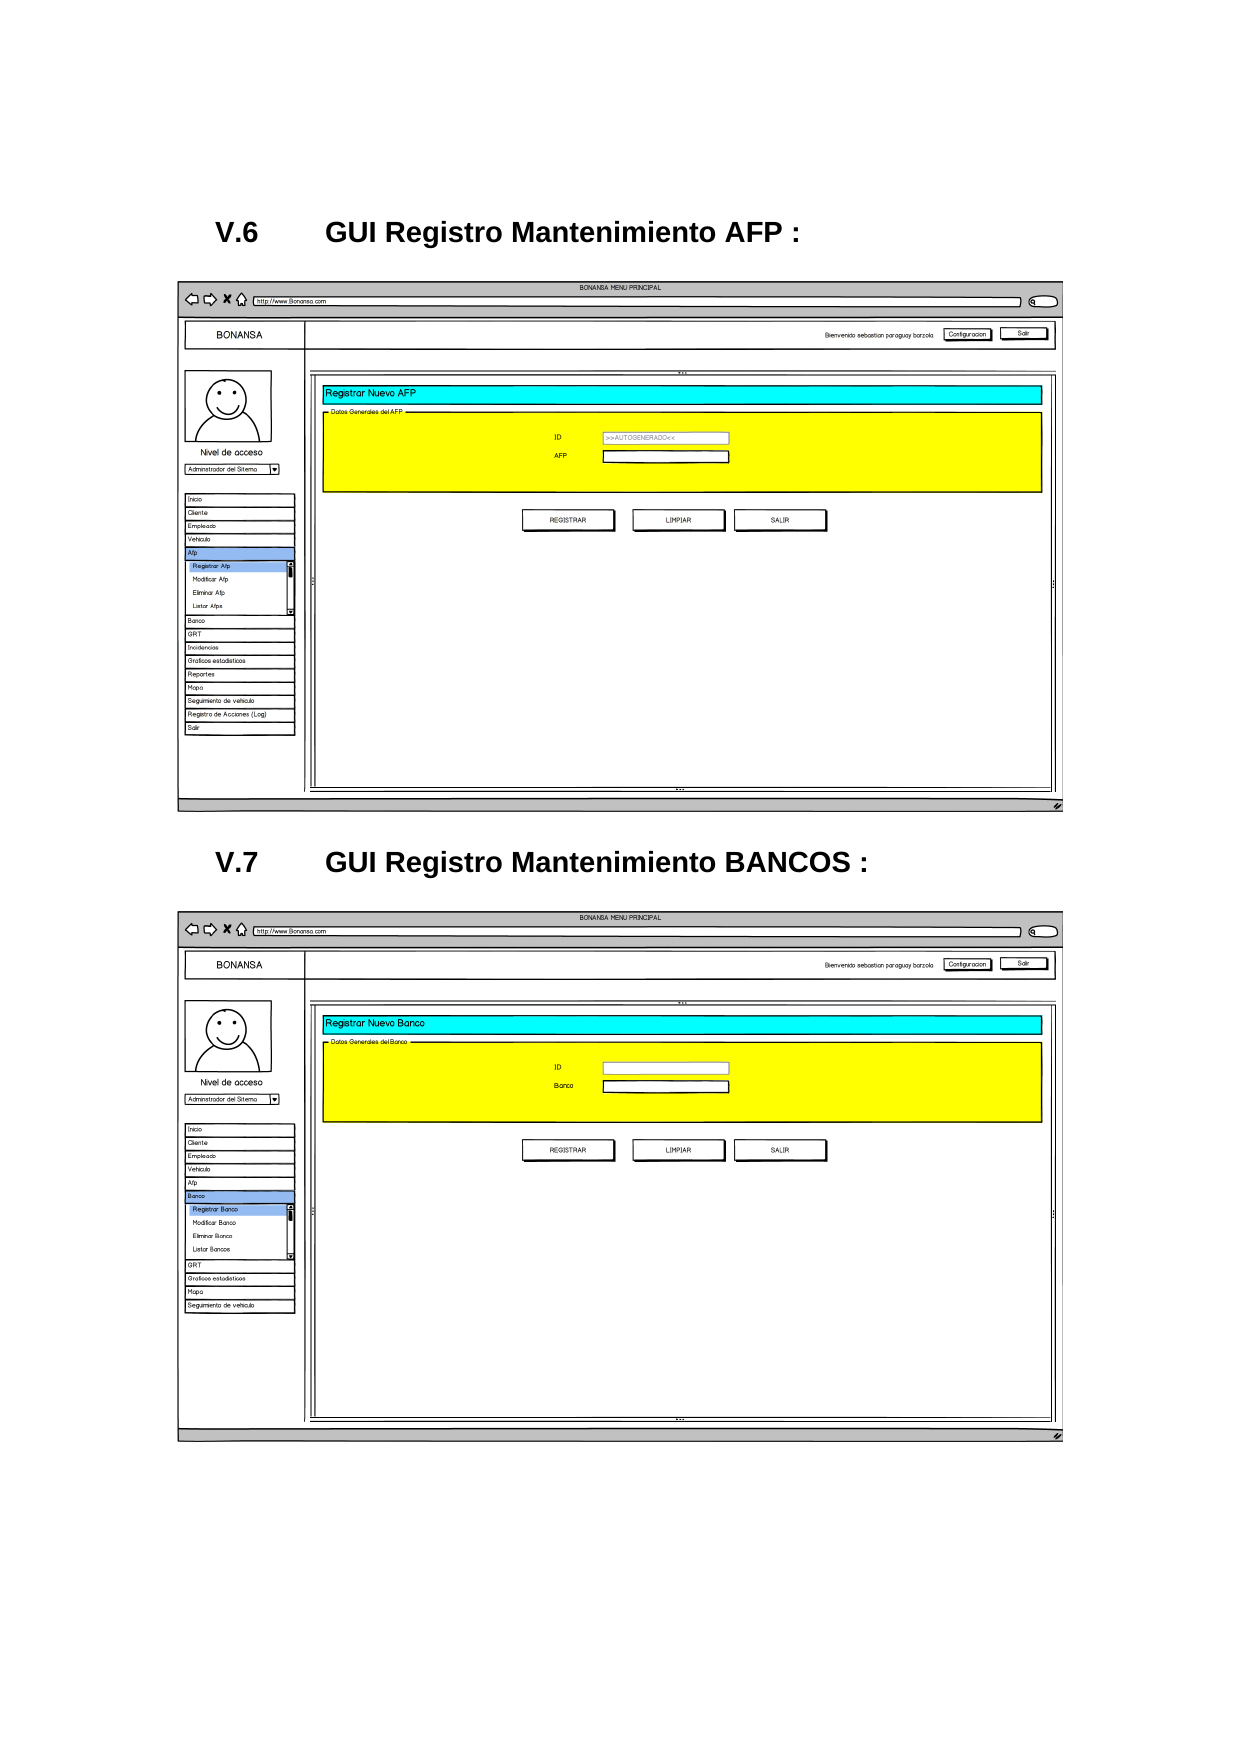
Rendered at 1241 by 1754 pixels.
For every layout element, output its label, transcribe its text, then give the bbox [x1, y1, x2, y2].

list GUI Registro Mantenimiento AFP : [215, 215, 1063, 248]
list GUI Registro Mantenimiento BANCOS : [215, 845, 1063, 878]
picture [177, 911, 1063, 1442]
picture [177, 281, 1063, 812]
